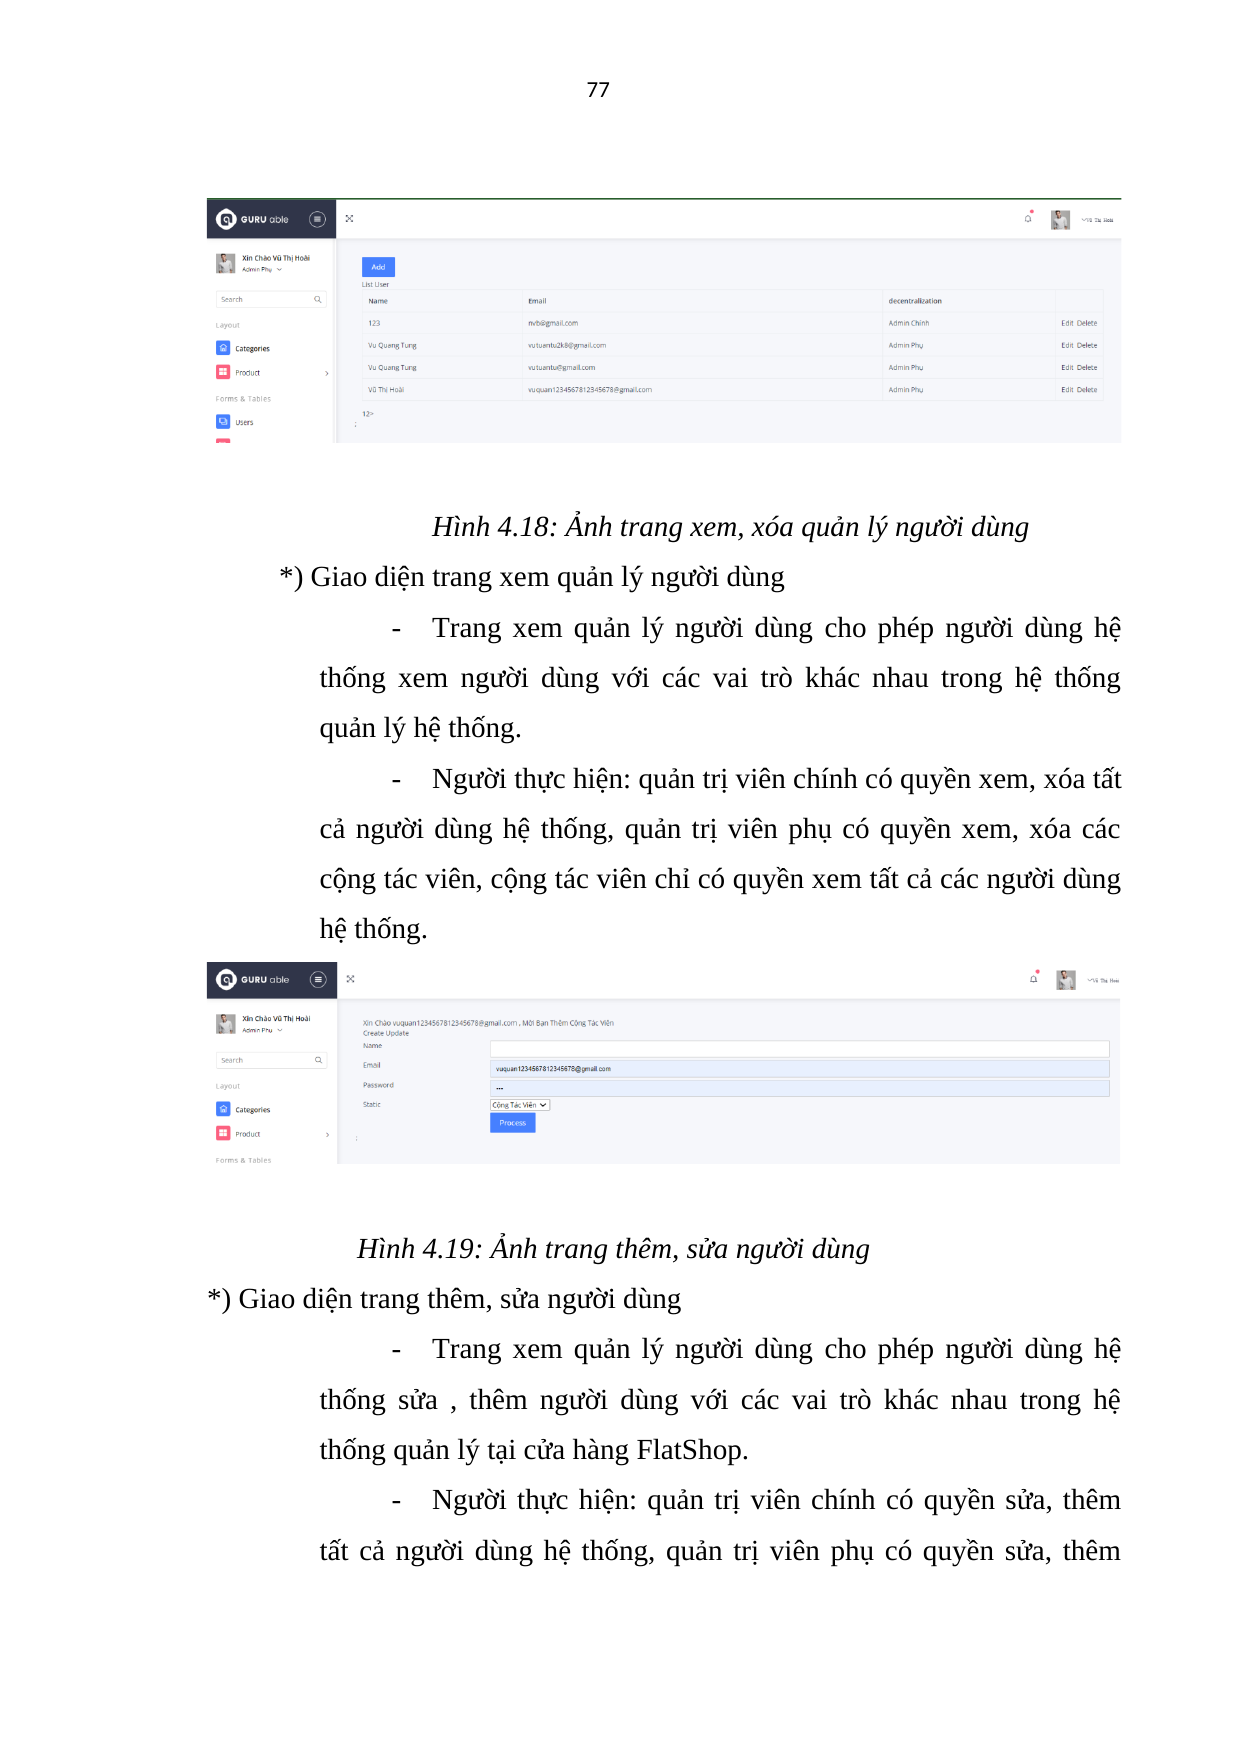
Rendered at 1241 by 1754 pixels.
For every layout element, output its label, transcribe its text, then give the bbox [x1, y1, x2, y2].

text *) Giao diện trang xem quản lý người dùng [207, 559, 1122, 593]
text Người thực hiện: quản trị viên chính có quyền xem, xóa tất cả người dùng hệ thống, quản trị viên phụ có quyền xem, xóa các cộng tác viên, cộng tác viên chỉ có quyền xem tất cả các người dùng hệ thống. [319, 761, 1122, 945]
list *) Giao diện trang thêm, sửa người dùng [207, 1281, 1122, 1315]
text Trang xem quản lý người dùng cho phép người dùng hệ thống xem người dùng với các vai trò khác nhau trong hệ thống quản lý hệ thống. [319, 610, 1122, 744]
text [319, 1482, 1122, 1566]
text Trang xem quản lý người dùng cho phép người dùng hệ thống sửa , thêm người dùng với các vai trò khác nhau trong hệ thống quản lý tại cửa hàng FlatShop. [319, 1331, 1122, 1466]
picture [206, 962, 1121, 1164]
list Hình 4.19: Ảnh trang thêm, sửa người dùng [282, 1231, 1122, 1264]
picture [206, 198, 1122, 443]
list Hình 4.18: Ảnh trang xem, xóa quản lý người dùng [357, 509, 1122, 543]
